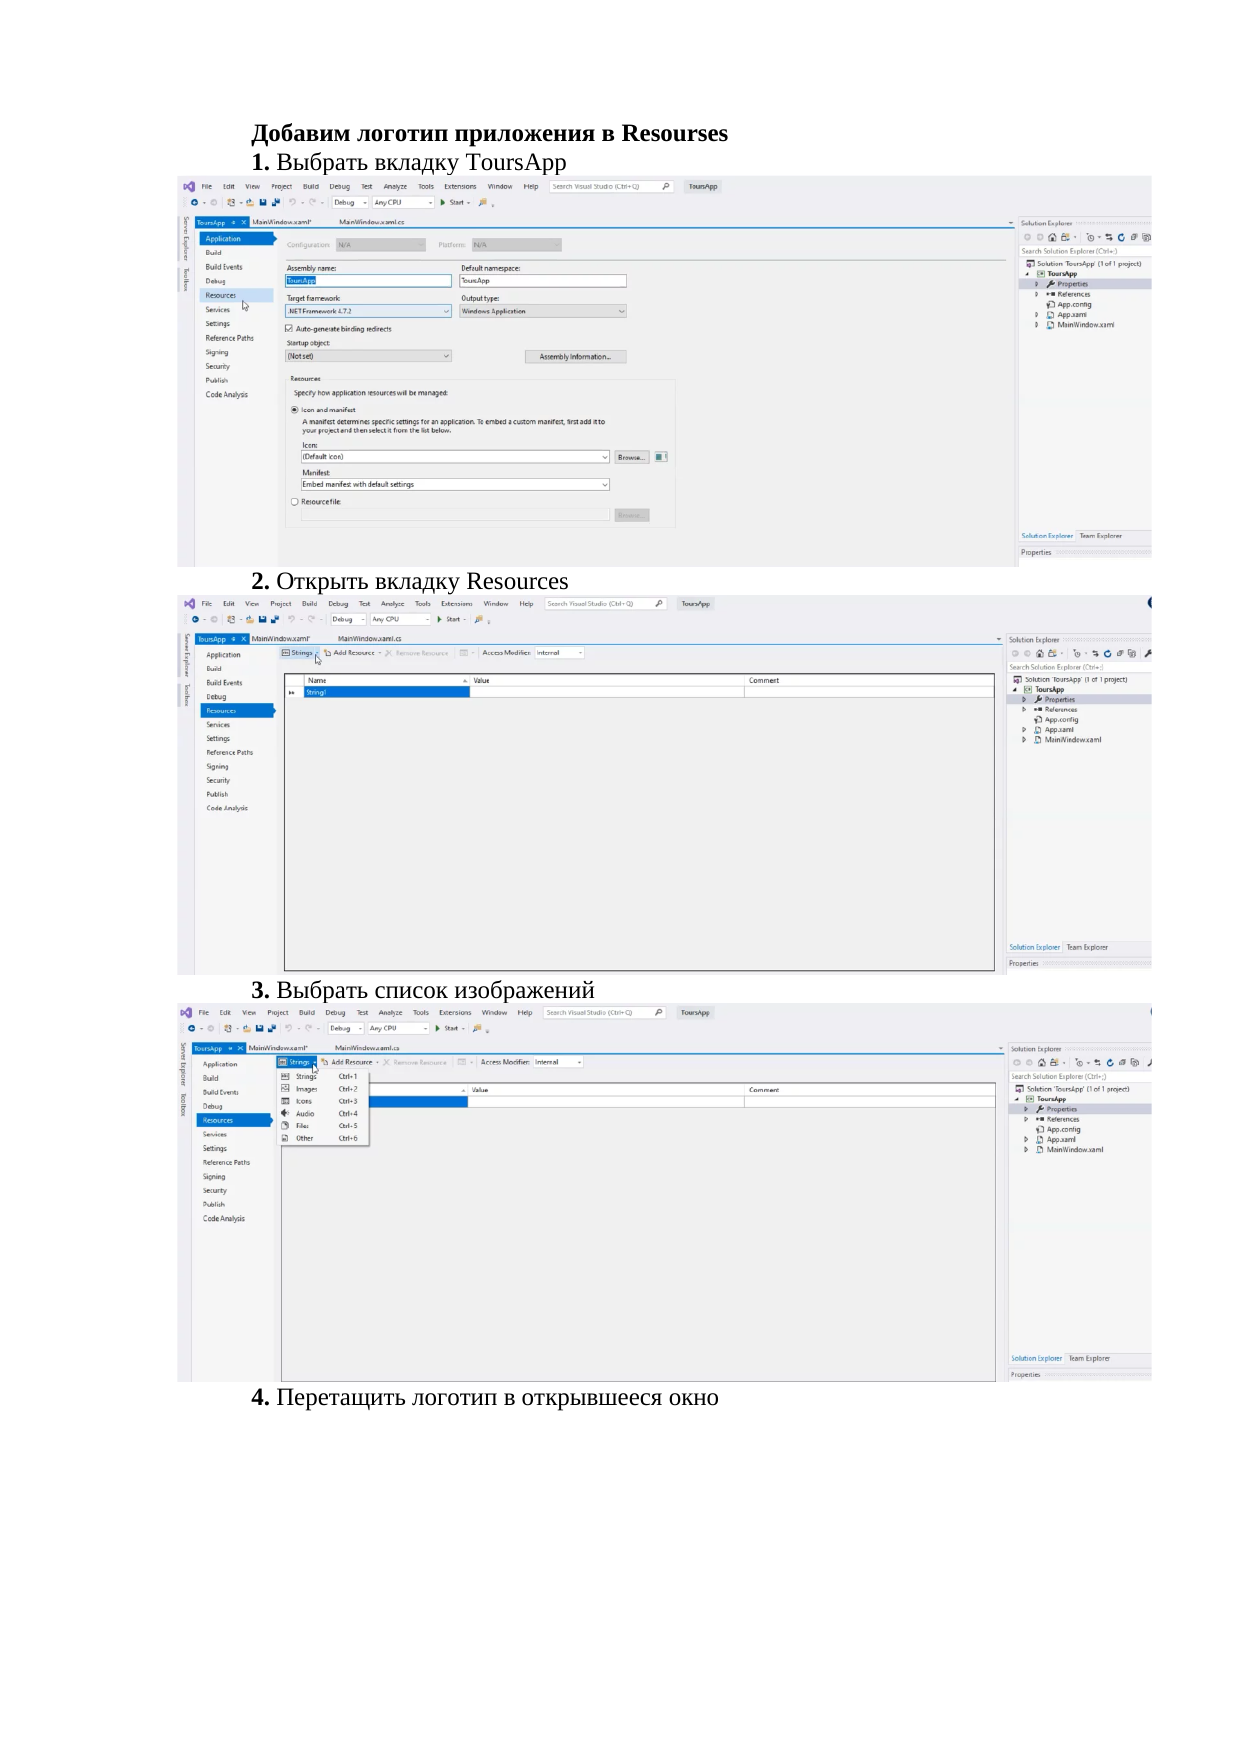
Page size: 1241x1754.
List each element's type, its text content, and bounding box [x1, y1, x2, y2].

picture [177, 595, 1152, 975]
text Добавим логотип приложения в Resourses [177, 118, 1152, 147]
picture [177, 175, 1152, 567]
text 1. Выбрать вкладку ToursApp [177, 147, 1152, 175]
text 4. Перетащить логотип в открывшееся окно [177, 1382, 1152, 1411]
text 3. Выбрать список изображений [177, 975, 1152, 1003]
picture [177, 1003, 1152, 1382]
text 2. Открыть вкладку Resources [177, 567, 1152, 595]
